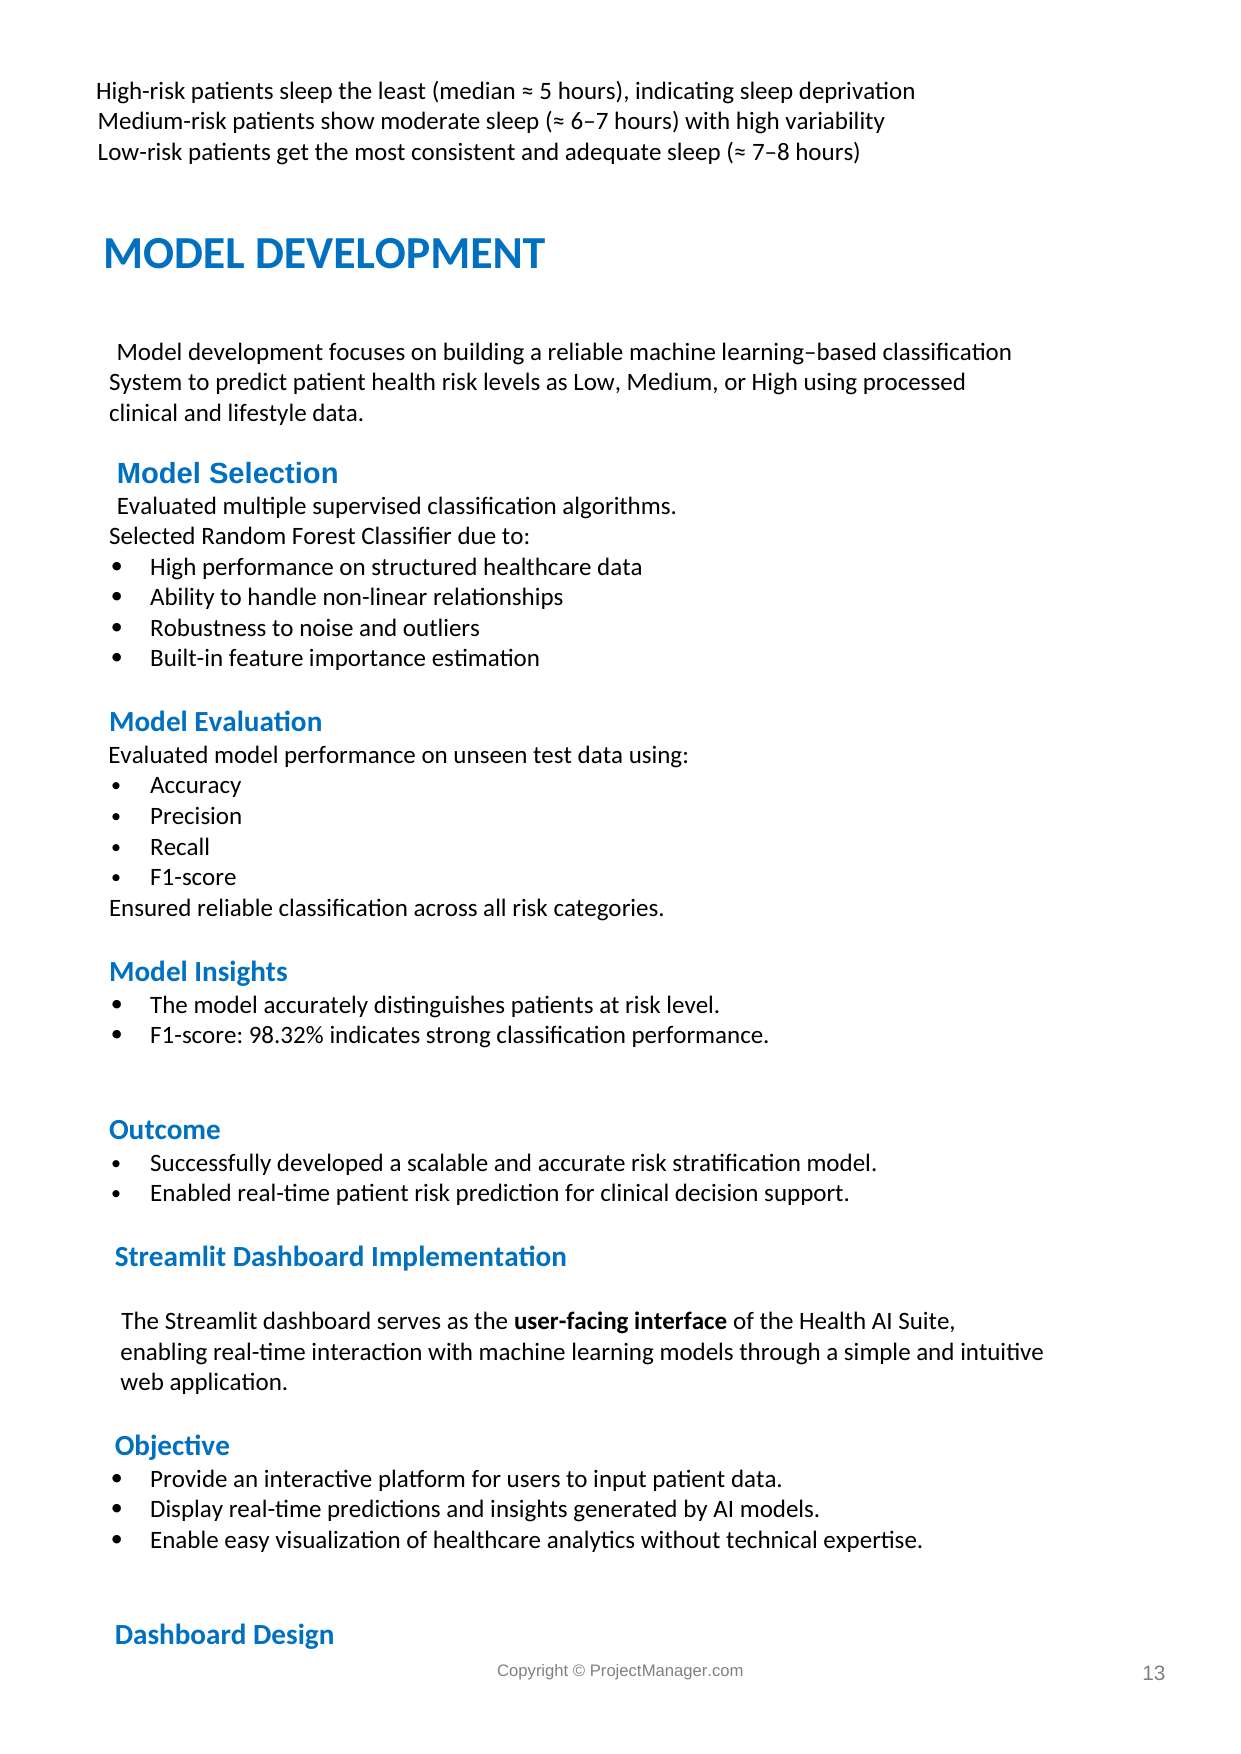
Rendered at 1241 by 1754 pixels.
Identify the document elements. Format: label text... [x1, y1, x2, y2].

text web application. [75, 1366, 1165, 1397]
text High-risk patients sleep the least (median ≈ 5 hours), indicating sleep deprivation [75, 75, 1165, 106]
list F1-score [112, 861, 1165, 892]
list Display real-time predictions and insights generated by AI models. [112, 1493, 1165, 1524]
text Objective [75, 1427, 1165, 1463]
text Evaluated multiple supervised classification algorithms. [75, 490, 1165, 520]
text Model Insights [75, 953, 1165, 989]
text Evaluated model performance on unseen test data using: [75, 739, 1165, 769]
list F1-score: 98.32% indicates strong classification performance. [112, 1019, 1165, 1050]
list The model accurately distinguishes patients at risk level. [112, 989, 1165, 1019]
text Ensured reliable classification across all risk categories. [75, 892, 1165, 922]
list Provide an interactive platform for users to input patient data. [112, 1463, 1165, 1493]
text Streamlit Dashboard Implementation [75, 1238, 1165, 1274]
text MODEL DEVELOPMENT [75, 224, 1165, 280]
list Precision [112, 800, 1165, 831]
list Successfully developed a scalable and accurate risk stratification model. [112, 1147, 1165, 1177]
list Enable easy visualization of healthcare analytics without technical expertise. [112, 1524, 1165, 1554]
text Outcome [75, 1111, 1165, 1147]
text Low-risk patients get the most consistent and adequate sleep (≈ 7–8 hours) [75, 136, 1165, 167]
text Selected Random Forest Classifier due to: [75, 520, 1165, 551]
text enabling real-time interaction with machine learning models through a simple and intuitive [75, 1336, 1165, 1366]
list Recall [112, 831, 1165, 861]
text Model Selection [75, 456, 1165, 490]
list Accuracy [112, 769, 1165, 800]
text The Streamlit dashboard serves as the user-facing interface of the Health AI Suite, [75, 1305, 1165, 1336]
list Built-in feature importance estimation [112, 642, 1165, 673]
text Model development focuses on building a reliable machine learning–based classification [75, 336, 1165, 366]
text Medium-risk patients show moderate sleep (≈ 6–7 hours) with high variability [75, 106, 1165, 136]
text clinical and lifestyle data. [75, 397, 1165, 427]
list Enabled real-time patient risk prediction for clinical decision support. [112, 1177, 1165, 1208]
list Robustness to noise and outliers [112, 612, 1165, 642]
list High performance on structured healthcare data [112, 551, 1165, 581]
text Model Evaluation [75, 703, 1165, 739]
text Dashboard Design [75, 1616, 1165, 1652]
text System to predict patient health risk levels as Low, Medium, or High using processed [75, 366, 1165, 397]
list Ability to handle non-linear relationships [112, 581, 1165, 612]
